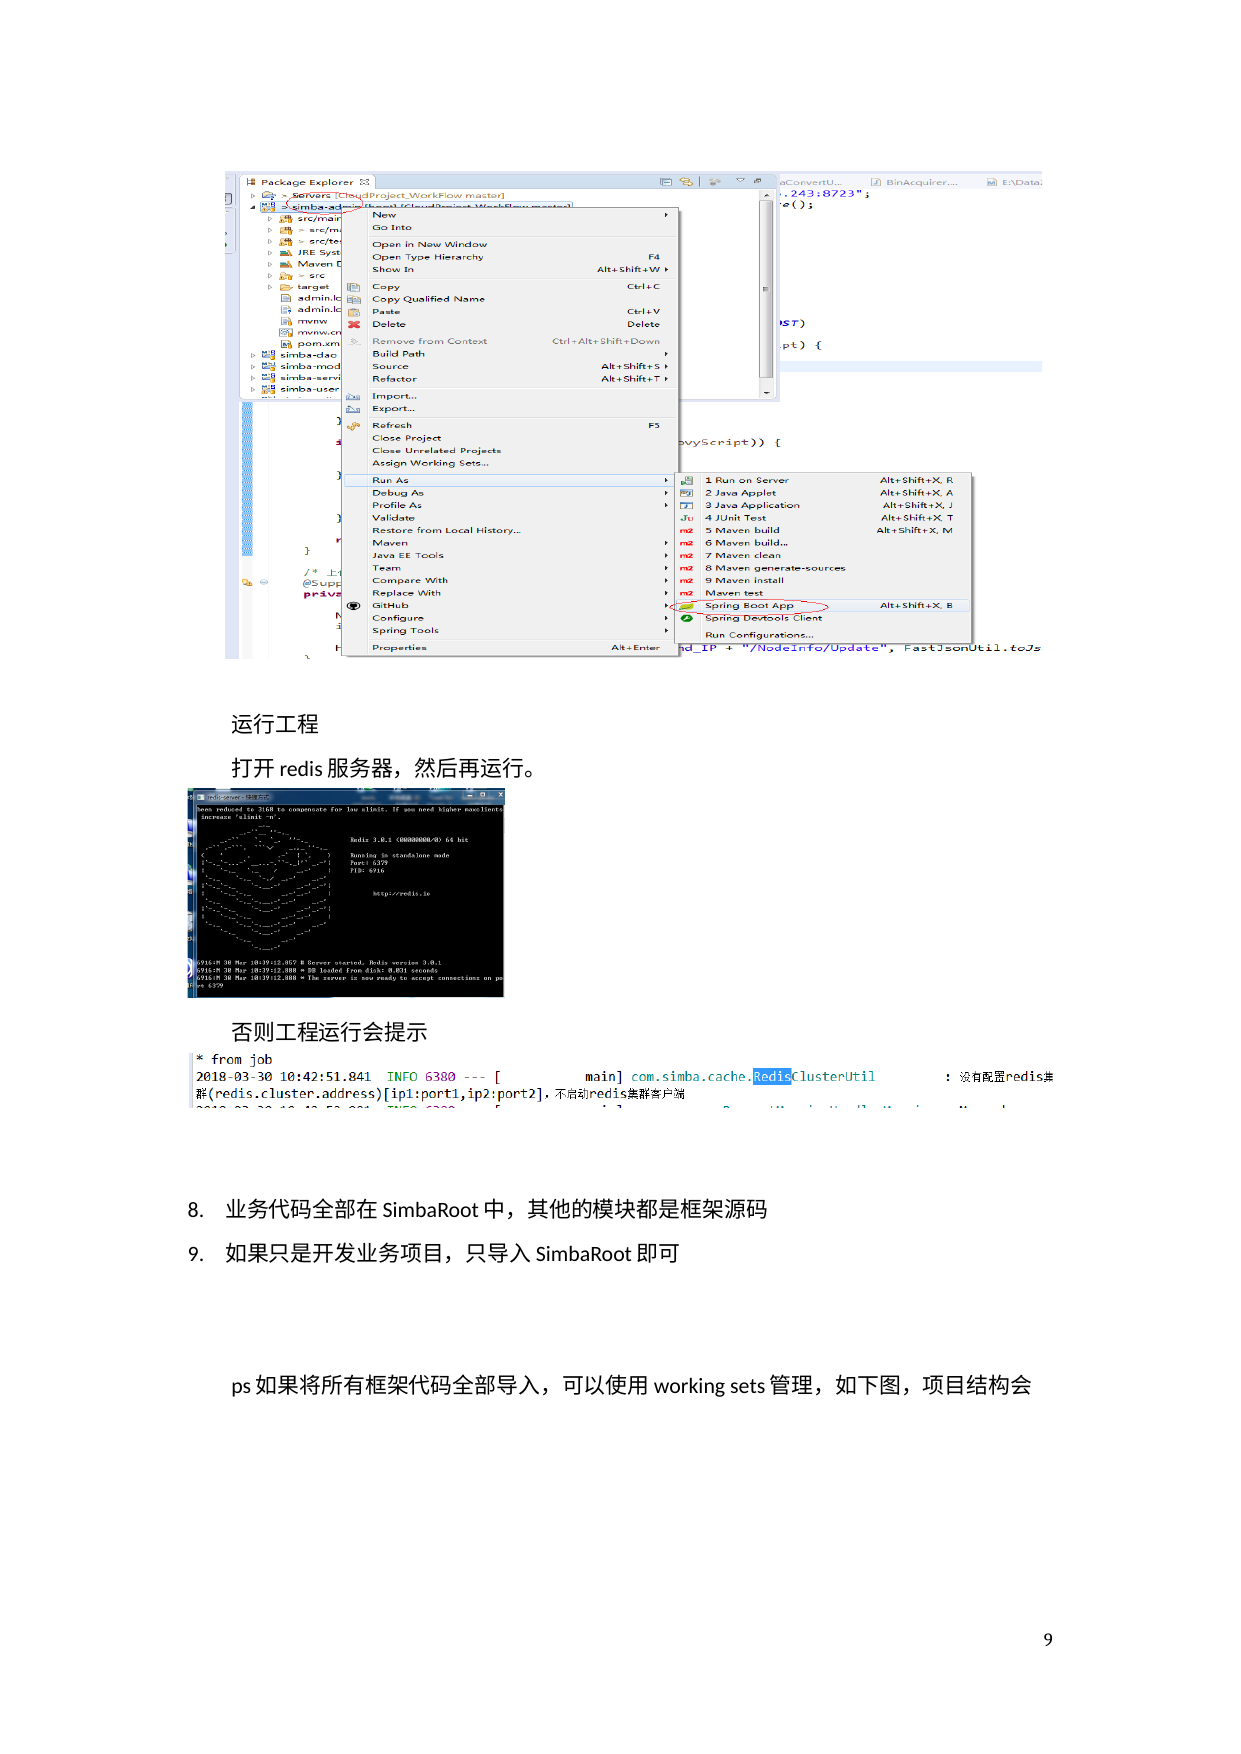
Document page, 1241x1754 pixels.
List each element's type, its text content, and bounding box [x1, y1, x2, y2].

list 业务代码全部在SimbaRoot中，其他的模块都是框架源码 [187, 1185, 1053, 1229]
text 运行工程 [187, 701, 1053, 745]
picture [225, 171, 1043, 659]
text 否则工程运行会提示 [187, 1009, 1053, 1053]
list 如果只是开发业务项目，只导入SimbaRoot即可 [187, 1229, 1053, 1273]
picture [187, 1053, 1053, 1108]
text 打开redis服务器，然后再运行。 [187, 745, 1053, 789]
picture [187, 788, 505, 998]
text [187, 1362, 1053, 1406]
